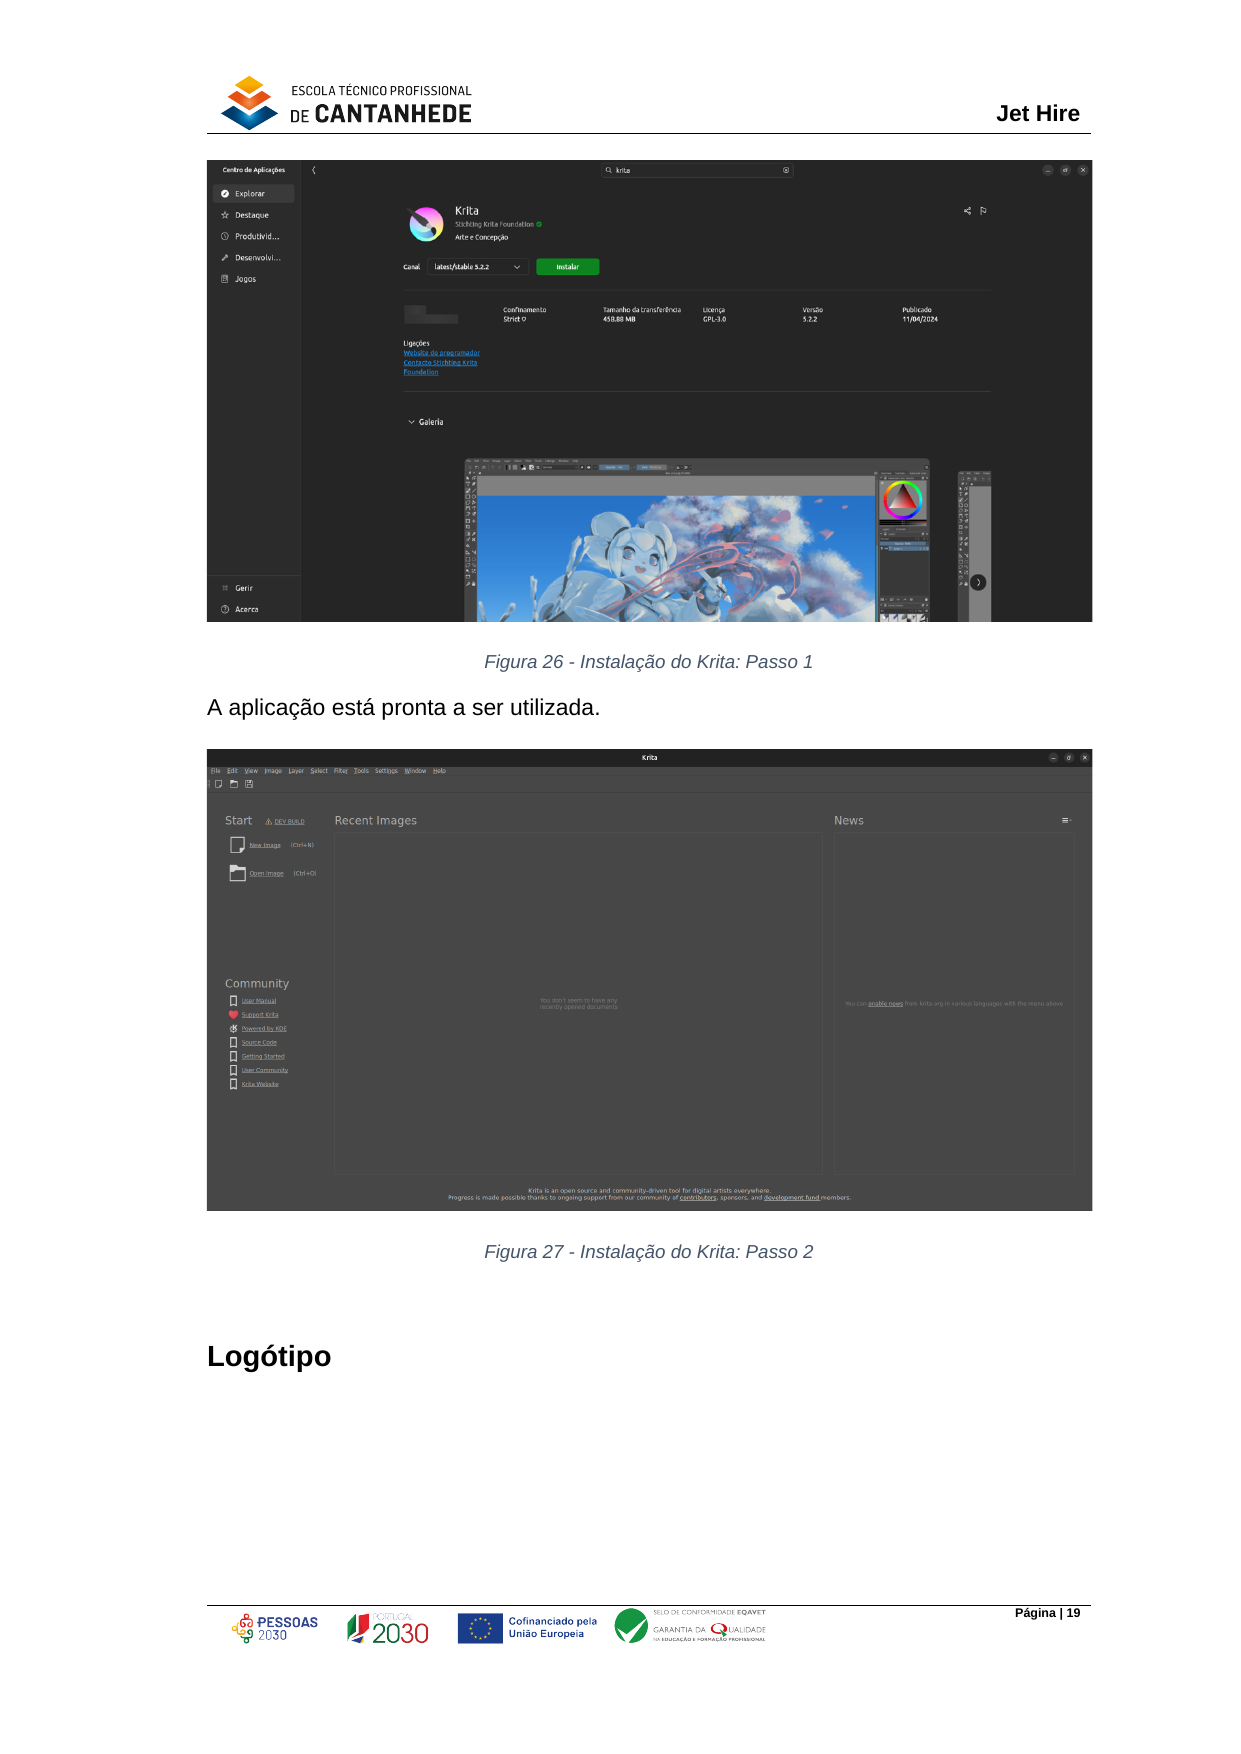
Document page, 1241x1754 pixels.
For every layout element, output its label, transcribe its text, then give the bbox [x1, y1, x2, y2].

picture [218, 73, 475, 133]
picture [206, 749, 1093, 1211]
text Figura - Instalação do Krita: Passo 1 [207, 651, 1092, 673]
picture [206, 160, 1093, 622]
picture [614, 1608, 766, 1643]
text Logótipo [207, 1339, 1092, 1373]
text A aplicação está pronta a ser utilizada. [207, 693, 1092, 720]
text Figura - Instalação do Krita: Passo 2 [207, 1241, 1092, 1262]
picture [218, 1606, 608, 1654]
